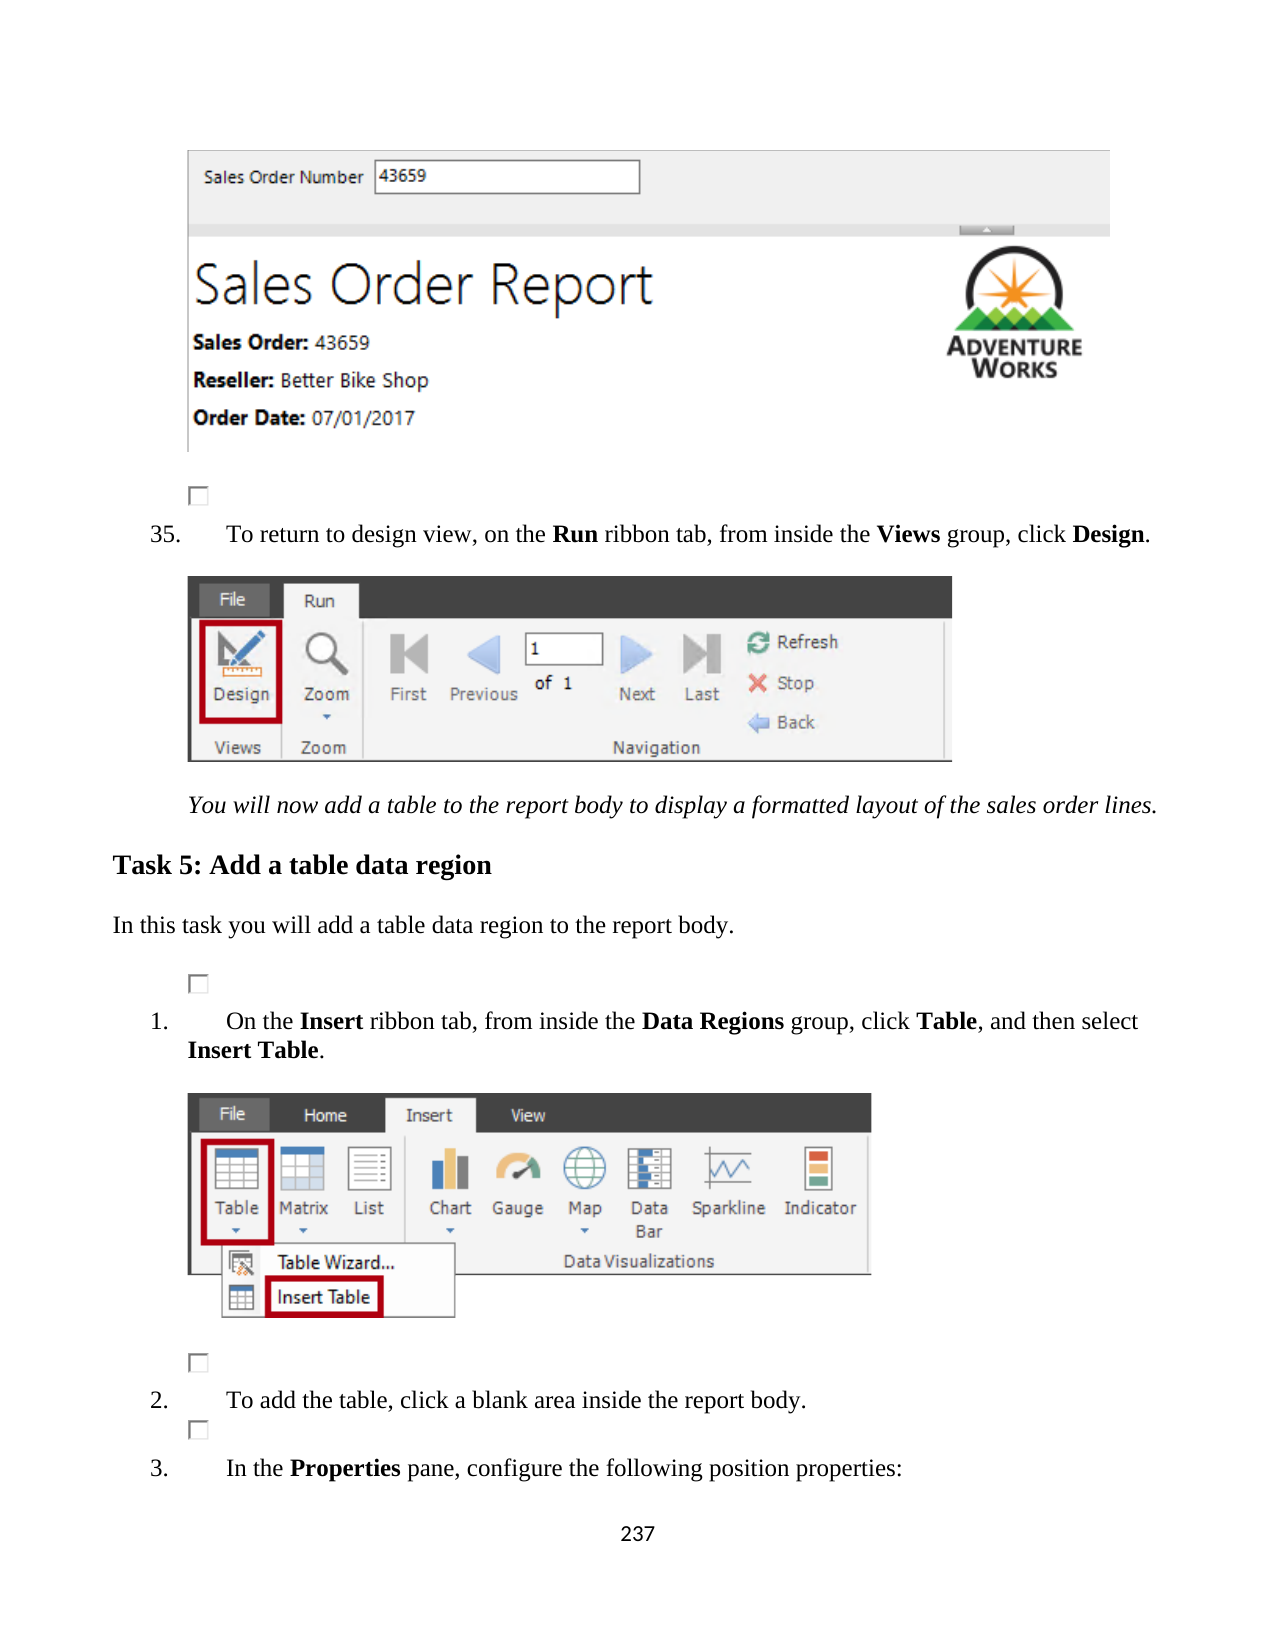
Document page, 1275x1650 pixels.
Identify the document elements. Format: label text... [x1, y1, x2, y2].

picture [187, 1093, 872, 1318]
text Task 5: Add a table data region [112, 848, 1162, 881]
text You will now add a table to the report body to display a formatted layout of the sales order lines. [187, 791, 1162, 819]
picture [187, 150, 1110, 452]
list On the Insert ribbon tab, from inside the Data Regions group, click Table, and then select Insert Table. [150, 968, 1162, 1064]
text In this task you will add a table data region to the report body. [112, 910, 1162, 939]
list To return to design view, on the Run ribbon tab, from inside the Views group, click Design. [150, 480, 1162, 547]
picture [187, 576, 953, 762]
list To add the table, click a blank area inside the report body. [150, 1347, 1162, 1414]
list In the Properties pane, configure the following position properties: [150, 1414, 1162, 1482]
